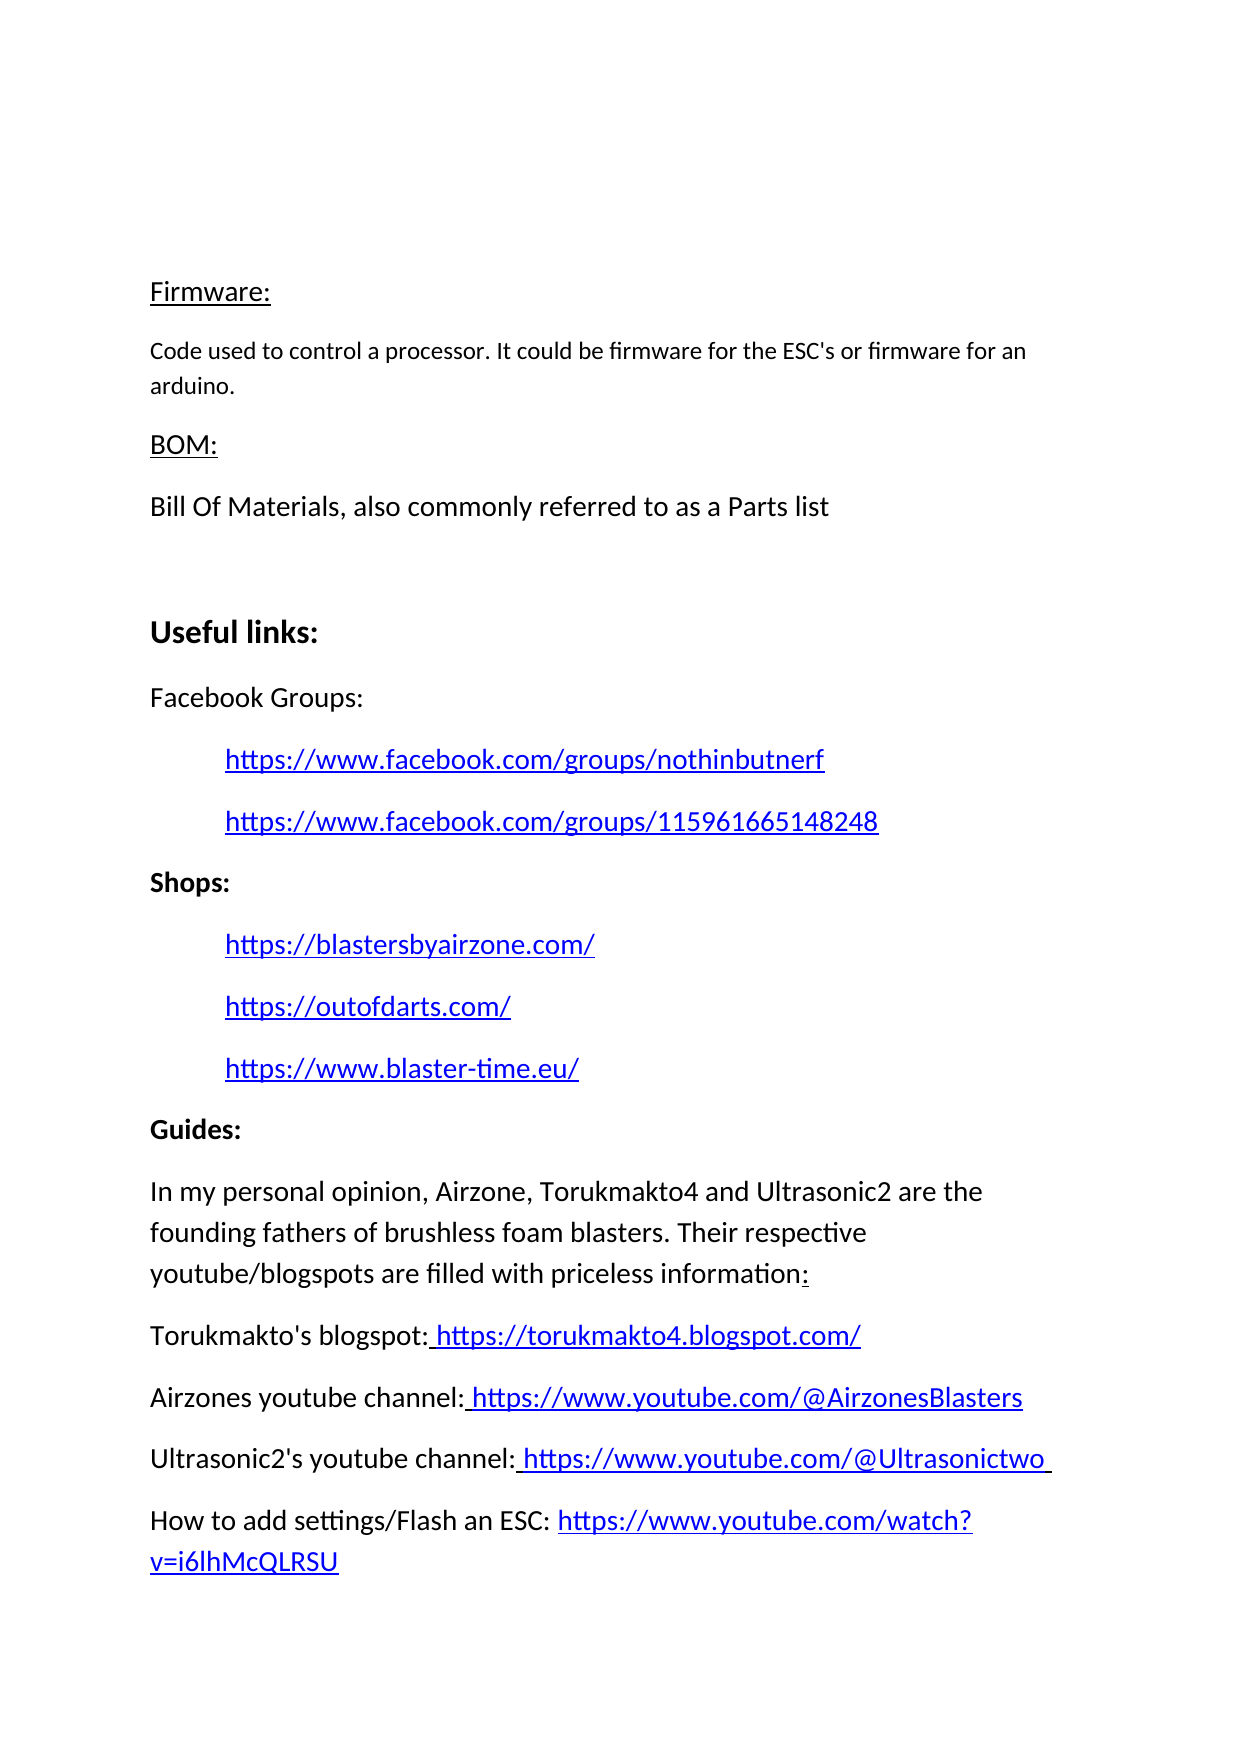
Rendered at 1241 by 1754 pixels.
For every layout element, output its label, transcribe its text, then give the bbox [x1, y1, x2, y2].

text Airzones youtube channel: https://www.youtube.com/@AirzonesBlasters [150, 1379, 1090, 1414]
text https://www.blaster-time.eu/ [225, 1050, 1090, 1085]
text https://www.facebook.com/groups/nothinbutnerf [225, 741, 1090, 776]
text Torukmakto's blogspot: https://torukmakto4.blogspot.com/ [150, 1317, 1090, 1352]
text Useful links: [150, 611, 1090, 652]
text https://blastersbyairzone.com/ [225, 926, 1090, 962]
text Facebook Groups: [150, 679, 1090, 715]
text BOM: [150, 426, 1090, 462]
text Firmware: [150, 273, 1090, 309]
text Ultrasonic2's youtube channel: https://www.youtube.com/@Ultrasonictwo [150, 1440, 1090, 1476]
text Code used to control a processor. It could be firmware for the ESC's or firmware for an arduino. [150, 335, 1090, 401]
text Guides: [150, 1111, 1090, 1147]
text Shops: [150, 864, 1090, 900]
text https://www.facebook.com/groups/115961665148248 [225, 803, 1090, 838]
text https://outofdarts.com/ [225, 988, 1090, 1023]
text How to add settings/Flash an ESC: https://www.youtube.com/watch?v=i6lhMcQLRSU [150, 1502, 1090, 1579]
text Bill Of Materials, also commonly referred to as a Parts list [150, 488, 1090, 523]
text In my personal opinion, Airzone, Torukmakto4 and Ultrasonic2 are the founding fathers of brushless foam blasters. Their respective youtube/blogspots are filled with priceless information: [150, 1173, 1090, 1291]
